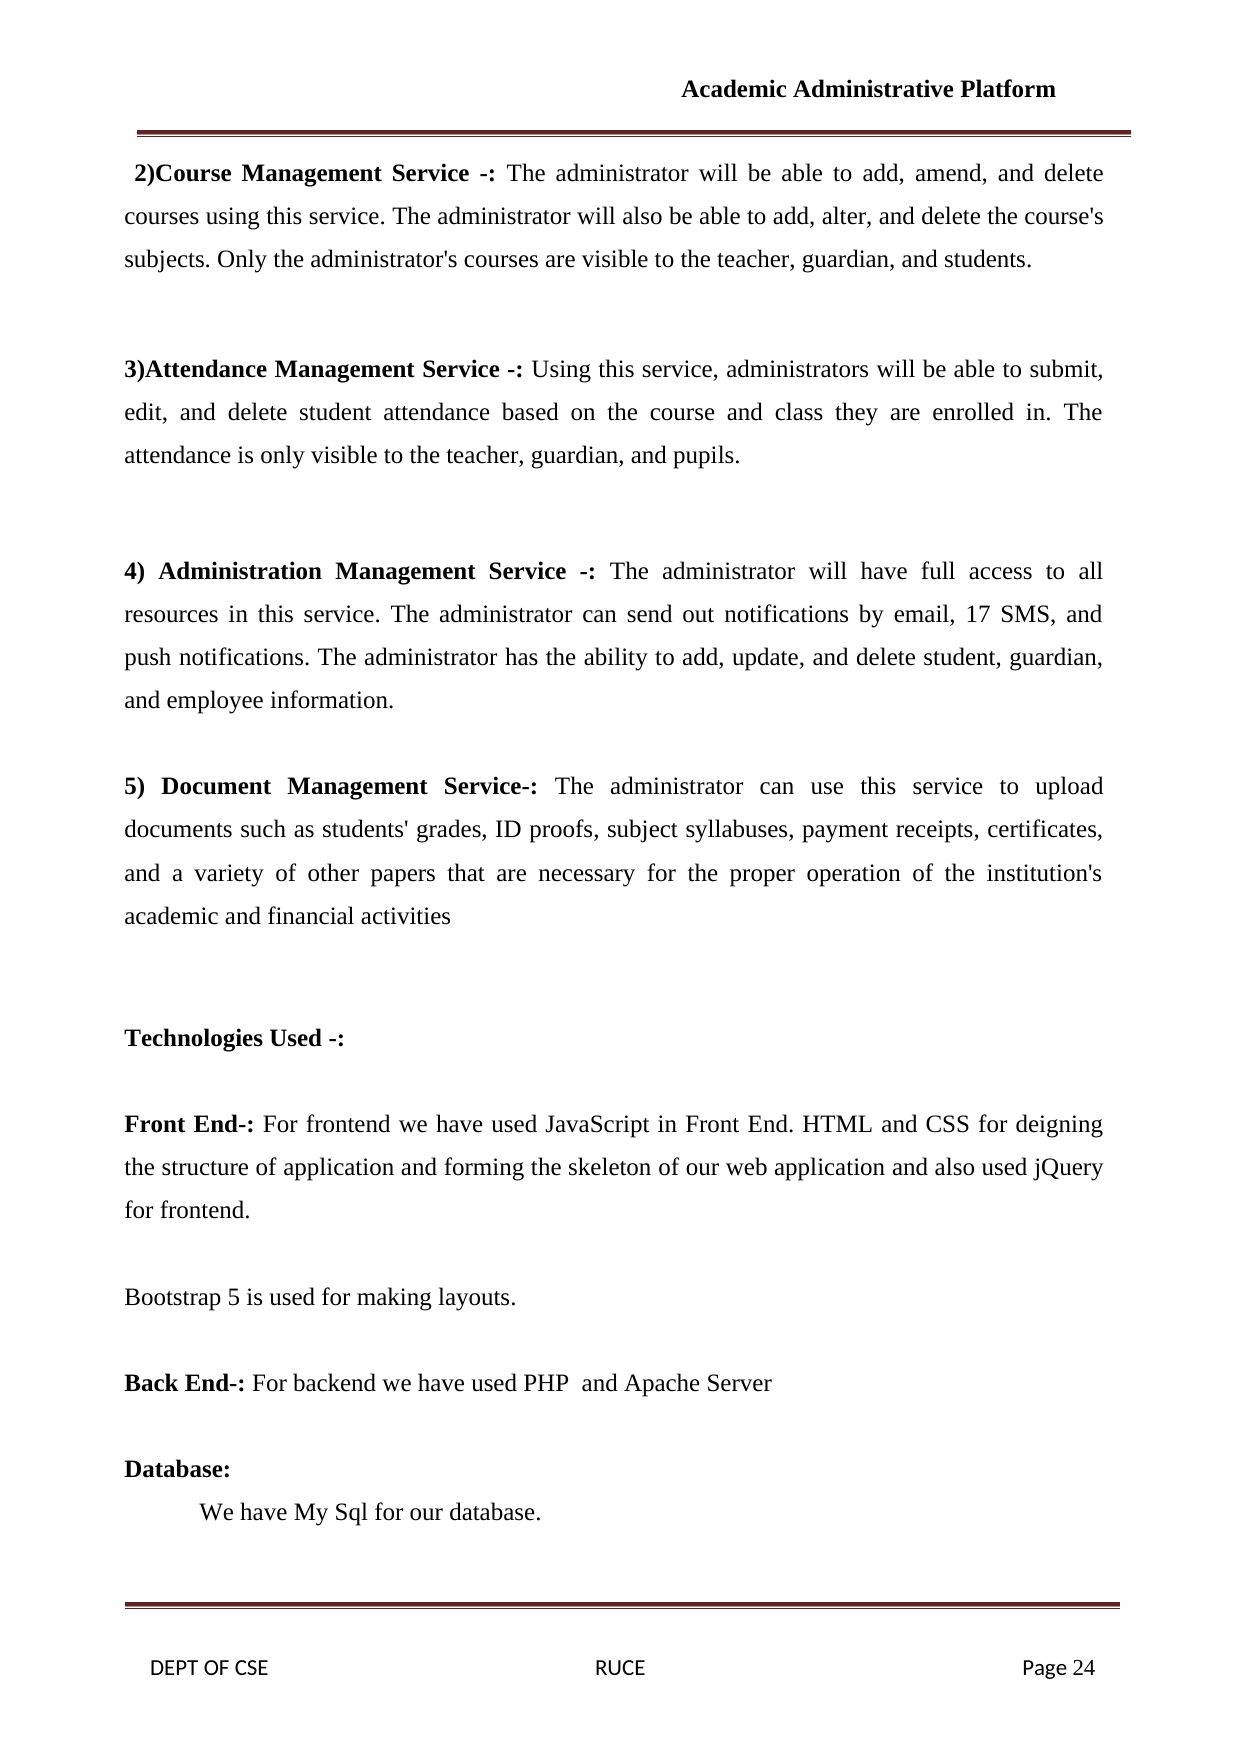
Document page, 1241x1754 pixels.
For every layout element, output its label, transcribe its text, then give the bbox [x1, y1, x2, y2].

text 2)Course Management Service -: The administrator will be able to add, amend, and delete courses using this service. The administrator will also be able to add, alter, and delete the course's subjects. Only the administrator's courses are visible to the teacher, guardian, and students. [124, 158, 1104, 273]
text 4) Administration Management Service -: The administrator will have full access to all resources in this service. The administrator can send out notifications by email, 17 SMS, and push notifications. The administrator has the ability to add, update, and delete student, guardian, and employee information. [124, 556, 1104, 714]
text 5) Document Management Service-: The administrator can use this service to upload documents such as students' grades, ID proofs, subject syllabuses, payment receipts, certificates, and a variety of other papers that are necessary for the proper operation of the institution's academic and financial activities [124, 771, 1104, 929]
text Front End-: For frontend we have used JavaScript in Front End. HTML and CSS for deigning the structure of application and forming the skeleton of our web application and also used jQuery for frontend. [124, 1109, 1104, 1224]
picture [135, 130, 1132, 138]
text Back End-: For backend we have used PHP and Apache Server [124, 1368, 1104, 1397]
text Database: [124, 1454, 1104, 1483]
text Technologies Used -: [124, 1023, 1104, 1052]
text Bootstrap 5 is used for making layouts. [124, 1282, 1104, 1311]
picture [123, 1602, 1120, 1610]
text We have My Sql for our database. [124, 1497, 1104, 1526]
text 3)Attendance Management Service -: Using this service, administrators will be able to submit, edit, and delete student attendance based on the course and class they are enrolled in. The attendance is only visible to the teacher, guardian, and pupils. [124, 354, 1104, 469]
